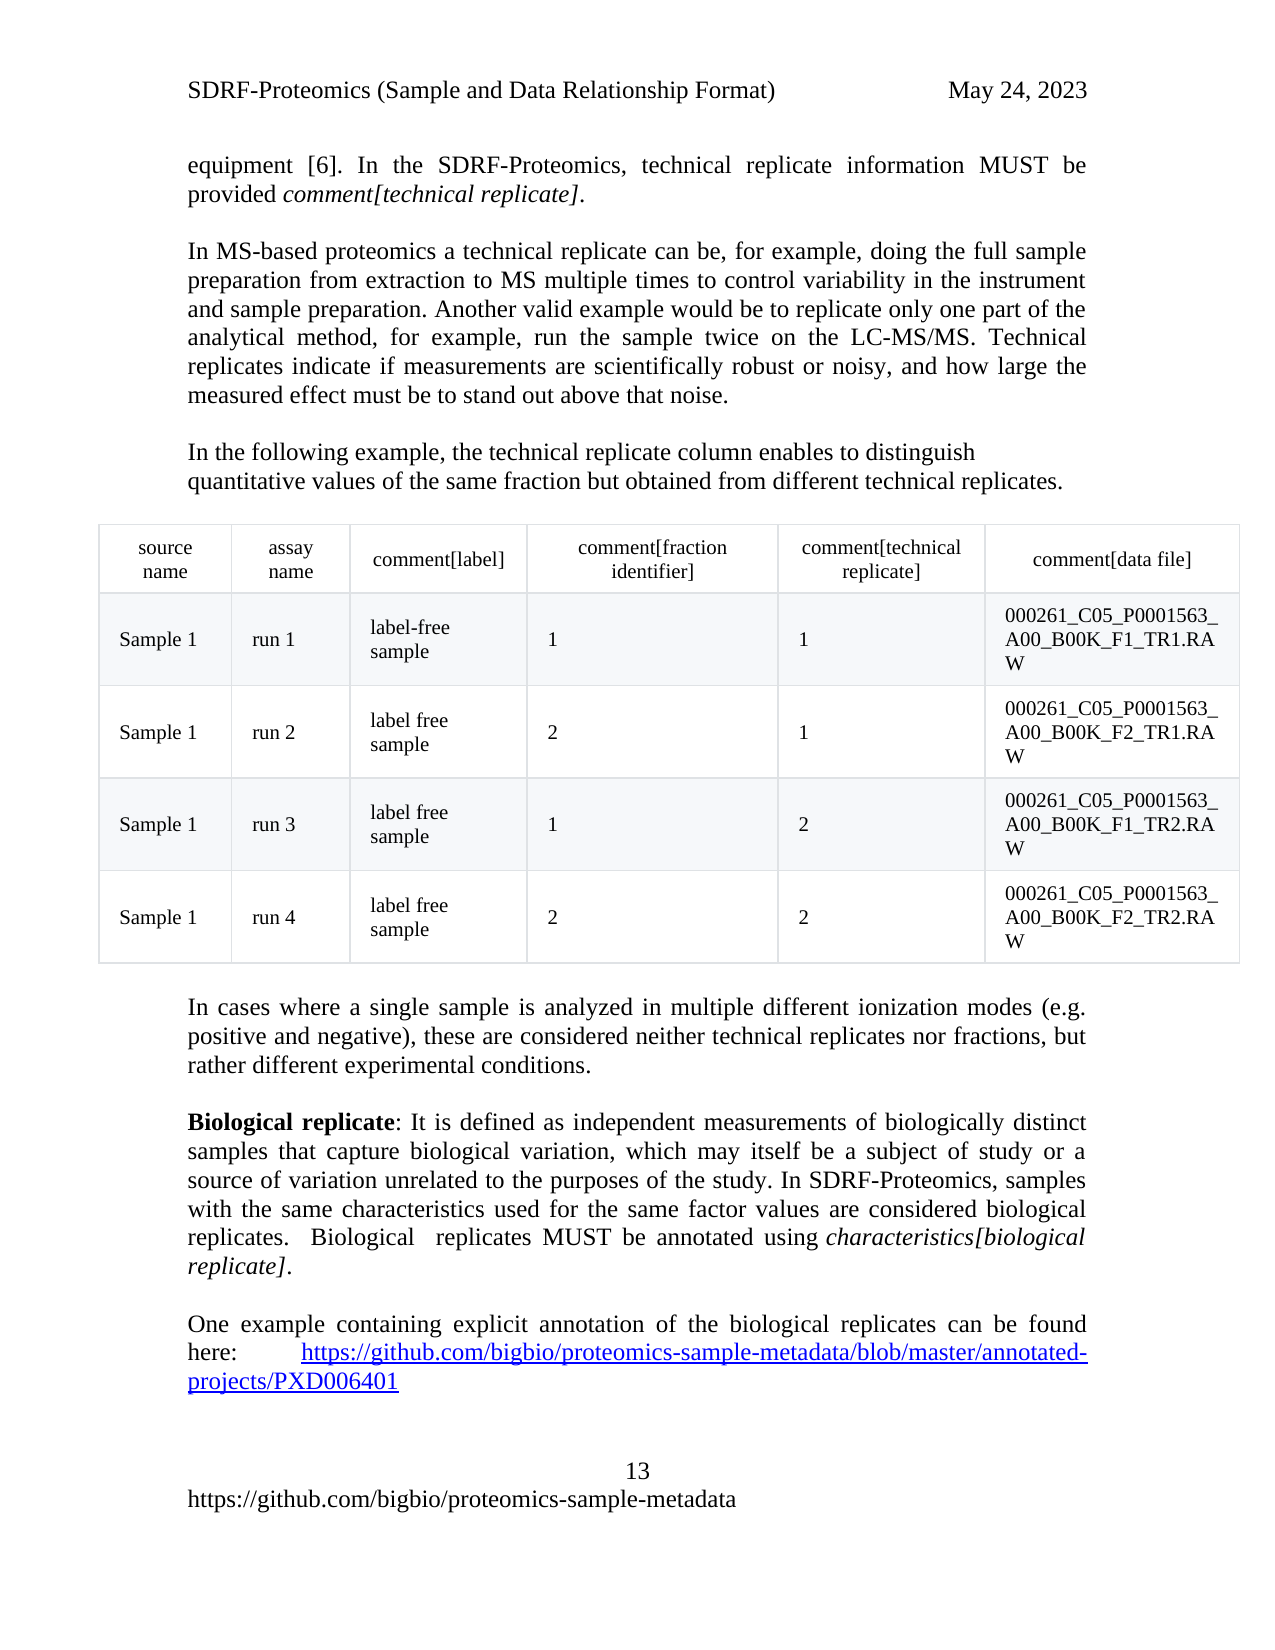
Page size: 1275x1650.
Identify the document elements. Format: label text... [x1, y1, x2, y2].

table_cell 2 [779, 779, 984, 870]
text Biological replicate: It is defined as independent measurements of biologically distinct samples that capture biological variation, which may itself be a subject of study or a source of variation unrelated to the purposes of the study. In SDRF-Proteomics, samples with the same characteristics used for the same factor values are considered biological replicates. Biological replicates MUST be annotated using characteristics[biological replicate]. [187, 1107, 1087, 1280]
table_cell 000261_C05_P0001563_A00_B00K_F1_TR2.RAW [986, 779, 1239, 870]
table_cell Sample 1 [100, 686, 231, 777]
table_cell 1 [528, 594, 777, 685]
table_cell Sample 1 [100, 594, 231, 685]
table_cell label free sample [351, 686, 526, 777]
text In cases where a single sample is analyzed in multiple different ionization modes (e.g. positive and negative), these are considered neither technical replicates nor fractions, but rather different experimental conditions. [187, 992, 1087, 1079]
table_header comment[technical replicate] [779, 525, 984, 592]
table_cell label free sample [351, 779, 526, 870]
table_cell run 1 [232, 594, 349, 685]
table_cell 1 [779, 594, 984, 685]
text In MS-based proteomics a technical replicate can be, for example, doing the full sample preparation from extraction to MS multiple times to control variability in the instrument and sample preparation. Another valid example would be to replicate only one part of the analytical method, for example, run the sample twice on the LC-MS/MS. Technical replicates indicate if measurements are scientifically robust or noisy, and how large the measured effect must be to stand out above that noise. [187, 236, 1087, 409]
table_cell 2 [528, 686, 777, 777]
table_cell 000261_C05_P0001563_A00_B00K_F2_TR2.RAW [986, 871, 1239, 962]
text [187, 150, 1087, 207]
table_cell 2 [779, 871, 984, 962]
table_header source name [100, 525, 231, 592]
table_cell Sample 1 [100, 871, 231, 962]
table_cell run 3 [232, 779, 349, 870]
text In the following example, the technical replicate column enables to distinguish quantitative values of the same fraction but obtained from different technical replicates. [187, 437, 1087, 495]
table_header comment[fraction identifier] [528, 525, 777, 592]
table_cell label free sample [351, 871, 526, 962]
table_cell 000261_C05_P0001563_A00_B00K_F2_TR1.RAW [986, 686, 1239, 777]
text One example containing explicit annotation of the biological replicates can be found here: https://github.com/bigbio/proteomics-sample-metadata/blob/master/annotated-projects/PXD006401 [187, 1309, 1087, 1395]
table_cell run 4 [232, 871, 349, 962]
table_cell 000261_C05_P0001563_A00_B00K_F1_TR1.RAW [986, 594, 1239, 685]
table_header assay name [232, 525, 349, 592]
table_header comment[label] [351, 525, 526, 592]
table_cell 1 [779, 686, 984, 777]
table_cell 2 [528, 871, 777, 962]
table_cell run 2 [232, 686, 349, 777]
table_header comment[data file] [986, 525, 1239, 592]
table_cell 1 [528, 779, 777, 870]
table_cell Sample 1 [100, 779, 231, 870]
table_cell label-free sample [351, 594, 526, 685]
